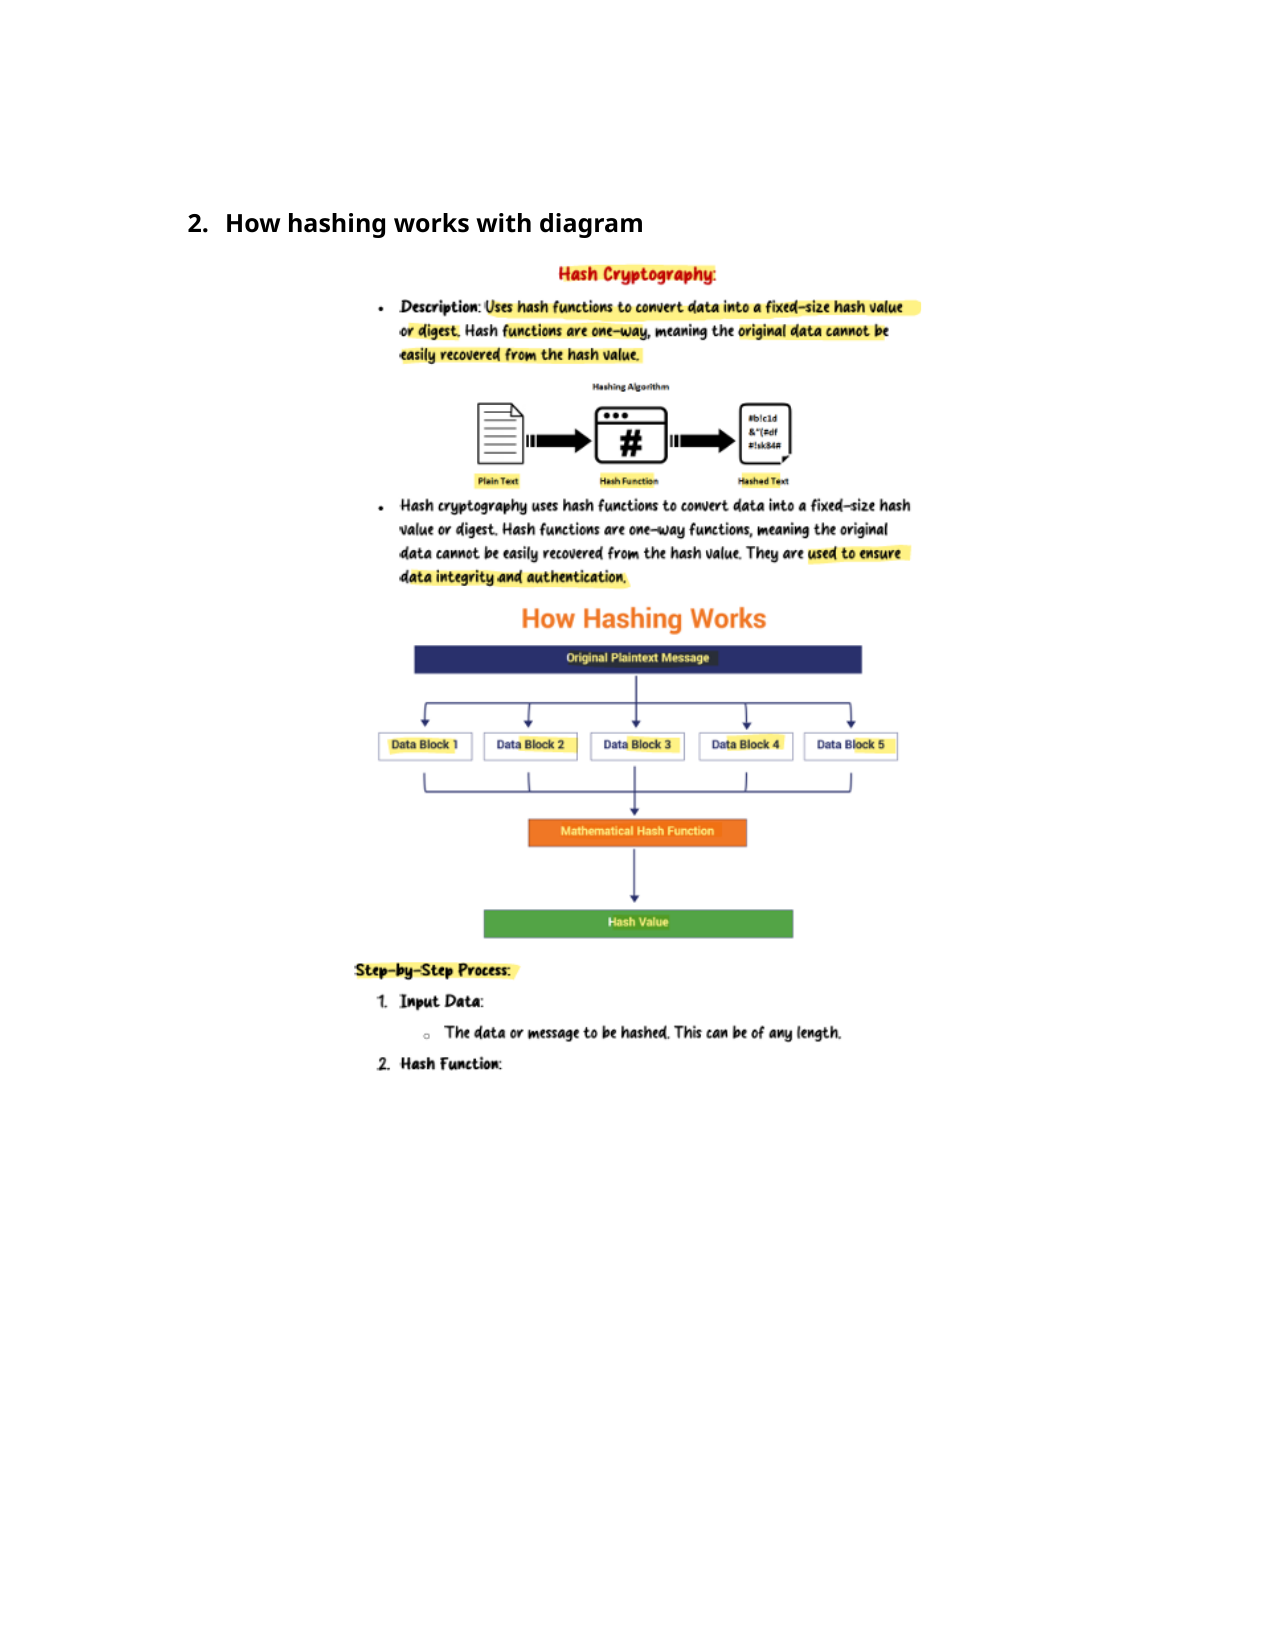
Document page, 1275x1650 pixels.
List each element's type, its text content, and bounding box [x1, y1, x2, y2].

list How hashing works with diagram [187, 206, 1125, 240]
picture [353, 261, 922, 1076]
